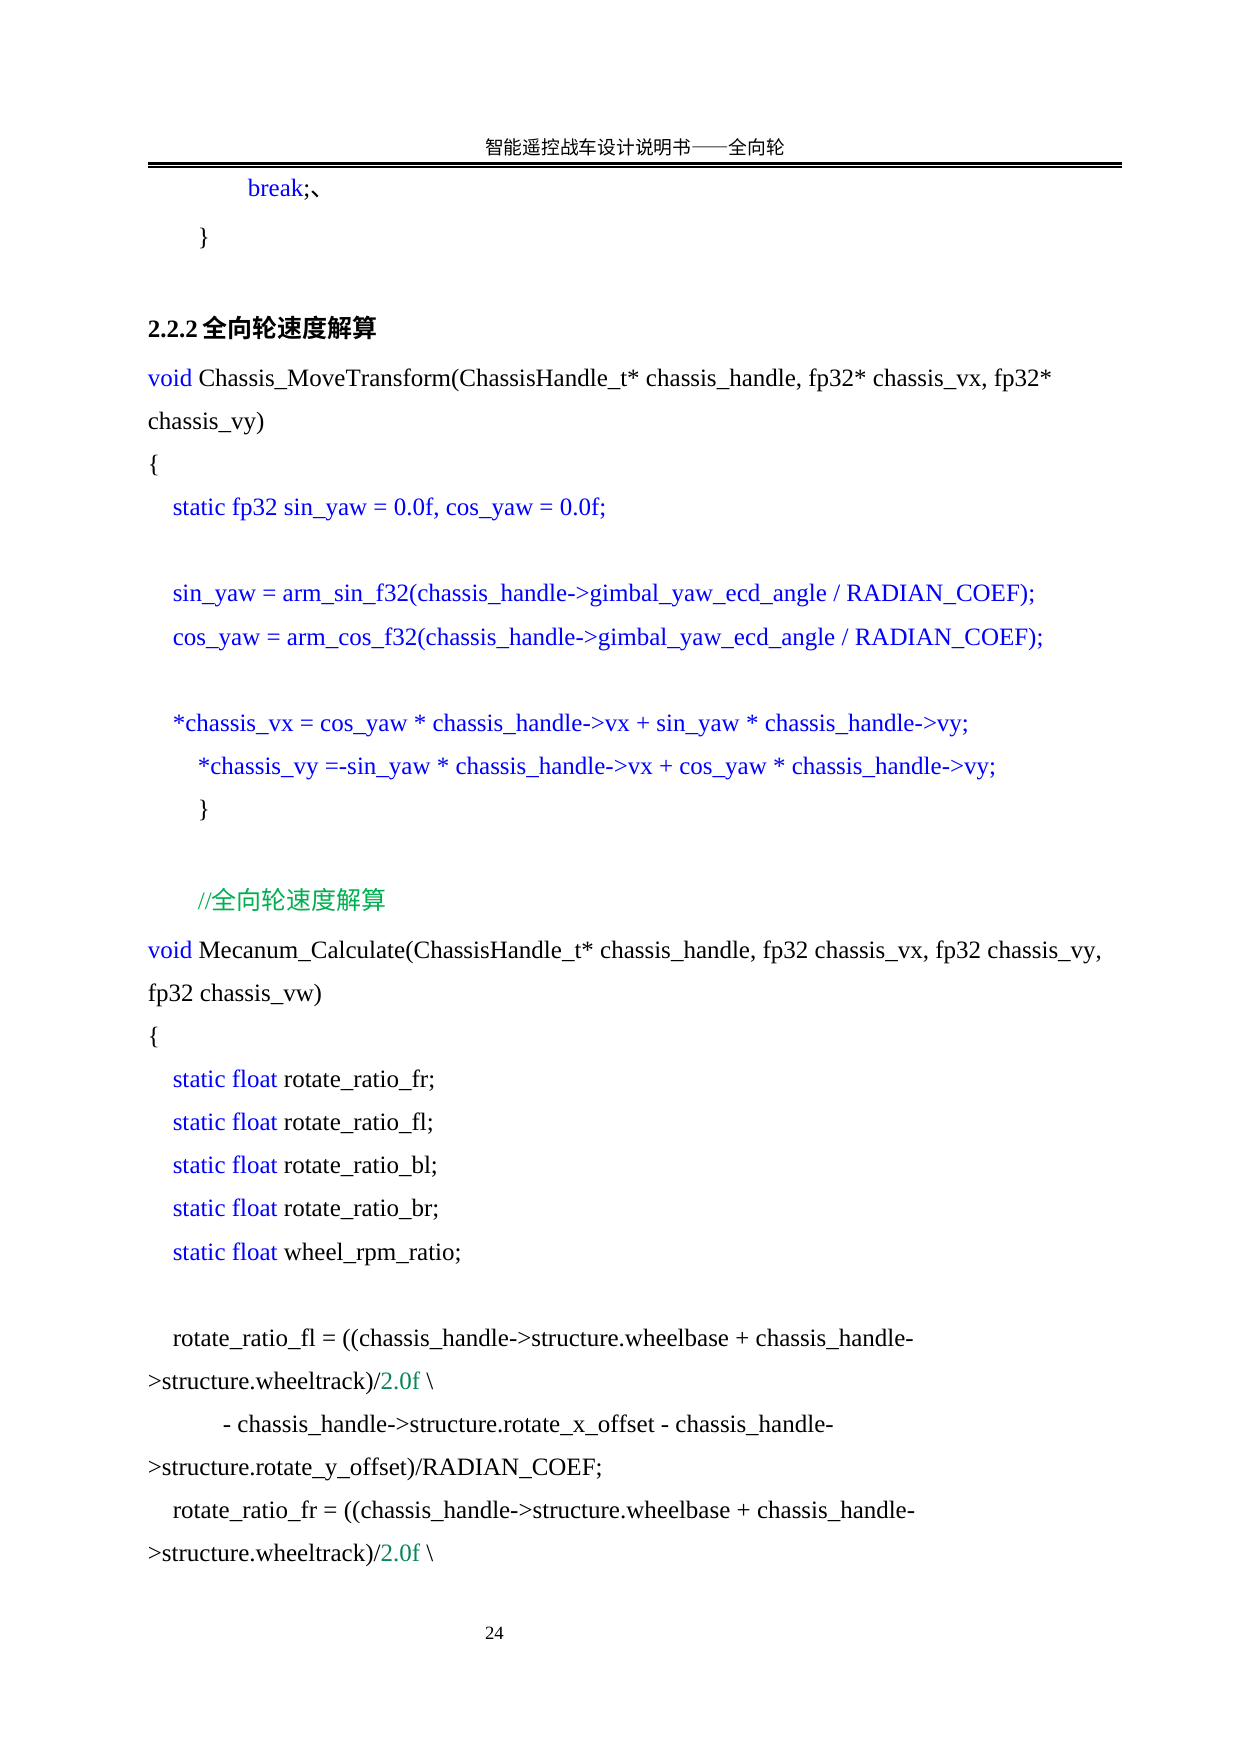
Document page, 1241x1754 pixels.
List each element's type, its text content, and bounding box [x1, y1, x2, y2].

text } [148, 794, 1122, 823]
text { [148, 449, 1122, 478]
text static float rotate_ratio_bl; [148, 1150, 1122, 1179]
text sin_yaw = arm_sin_f32(chassis_handle->gimbal_yaw_ecd_angle / RADIAN_COEF); [148, 578, 1122, 607]
text static float rotate_ratio_fr; [148, 1064, 1122, 1093]
text { [148, 1021, 1122, 1050]
text static float rotate_ratio_fl; [148, 1107, 1122, 1136]
text 2.2.2全向轮速度解算 [148, 308, 1122, 345]
text rotate_ratio_fl = ((chassis_handle->structure.wheelbase + chassis_handle->structure.wheeltrack)/2.0f \ [148, 1323, 1122, 1395]
text static fp32 sin_yaw = 0.0f, cos_yaw = 0.0f; [148, 492, 1122, 521]
text *chassis_vy =-sin_yaw * chassis_handle->vx + cos_yaw * chassis_handle->vy; [148, 751, 1122, 780]
text static float wheel_rpm_ratio; [148, 1237, 1122, 1265]
text } [148, 222, 1122, 251]
text rotate_ratio_fr = ((chassis_handle->structure.wheelbase + chassis_handle->structure.wheeltrack)/2.0f \ [148, 1495, 1122, 1567]
text //全向轮速度解算 [148, 880, 1122, 917]
text cos_yaw = arm_cos_f32(chassis_handle->gimbal_yaw_ecd_angle / RADIAN_COEF); [148, 622, 1122, 650]
text - chassis_handle->structure.rotate_x_offset - chassis_handle->structure.rotate_y_offset)/RADIAN_COEF; [148, 1409, 1122, 1481]
text *chassis_vx = cos_yaw * chassis_handle->vx + sin_yaw * chassis_handle->vy; [148, 708, 1122, 737]
text void Mecanum_Calculate(ChassisHandle_t* chassis_handle, fp32 chassis_vx, fp32 chassis_vy, fp32 chassis_vw) [148, 935, 1122, 1007]
text break;、 [148, 168, 1122, 204]
text void Chassis_MoveTransform(ChassisHandle_t* chassis_handle, fp32* chassis_vx, fp32* chassis_vy) [148, 363, 1122, 435]
text static float rotate_ratio_br; [148, 1193, 1122, 1222]
